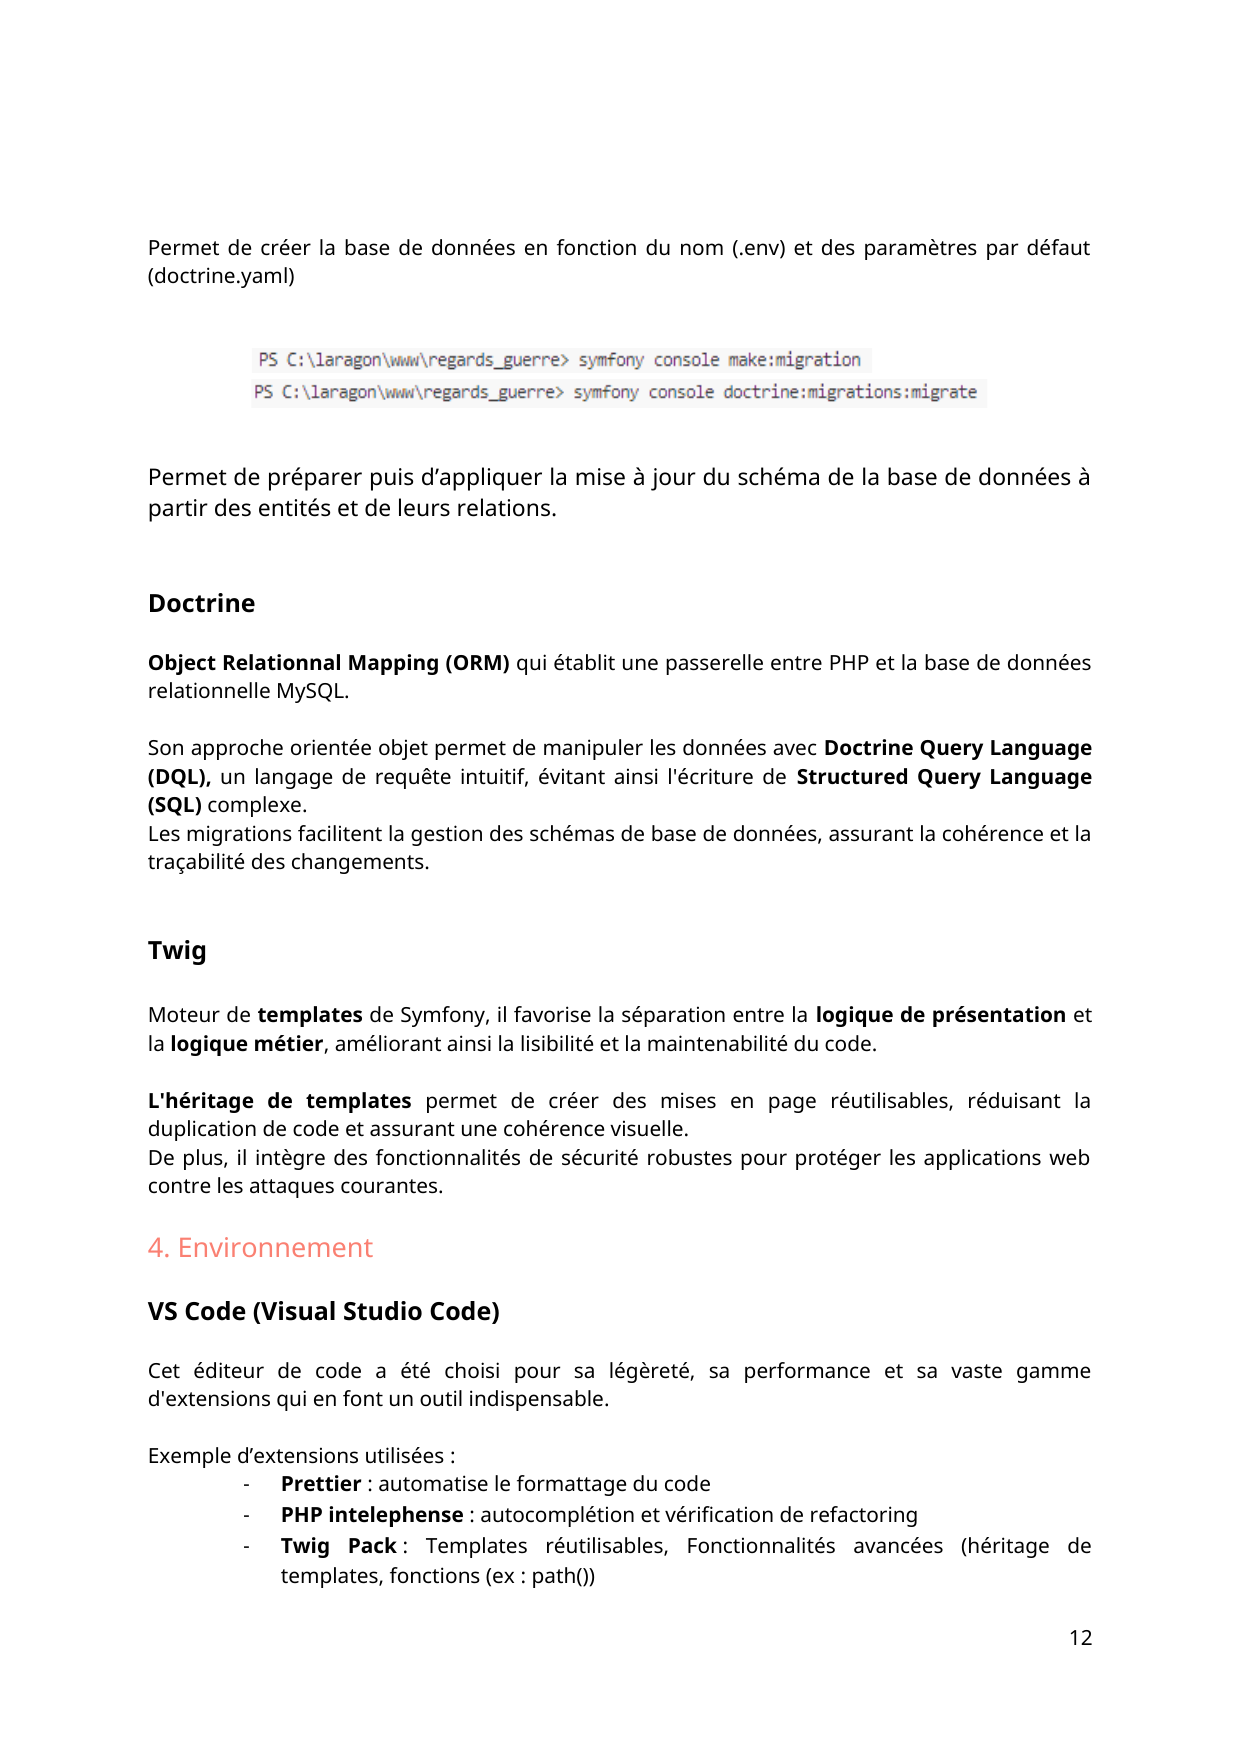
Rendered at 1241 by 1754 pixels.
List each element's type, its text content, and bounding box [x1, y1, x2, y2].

list Twig Pack : Templates réutilisables, Fonctionnalités avancées (héritage de templates, fonctions (ex : path()) [243, 1531, 1092, 1590]
text Cet éditeur de code a été choisi pour sa légèreté, sa performance et sa vaste gamme d'extensions qui en font un outil indispensable. [148, 1356, 1092, 1413]
text Doctrine [148, 586, 1092, 619]
text Exemple d’extensions utilisées : [148, 1441, 1092, 1469]
text Les migrations facilitent la gestion des schémas de base de données, assurant la cohérence et la traçabilité des changements. [148, 819, 1092, 876]
list Prettier : automatise le formattage du code [243, 1469, 1092, 1498]
text Object Relationnal Mapping (ORM) qui établit une passerelle entre PHP et la base de données relationnelle MySQL. [148, 648, 1092, 705]
text L'héritage de templates permet de créer des mises en page réutilisables, réduisant la duplication de code et assurant une cohérence visuelle. [148, 1086, 1092, 1143]
text Moteur de templates de Symfony, il favorise la séparation entre la logique de présentation et la logique métier, améliorant ainsi la lisibilité et la maintenabilité du code. [148, 1001, 1092, 1057]
subtitle 4. Environnement [148, 1228, 1092, 1265]
text Twig [148, 932, 1092, 966]
list PHP intelephense : autocomplétion et vérification de refactoring [243, 1500, 1092, 1529]
text Permet de préparer puis d’appliquer la mise à jour du schéma de la base de données à partir des entités et de leurs relations. [148, 461, 1092, 523]
text Permet de créer la base de données en fonction du nom (.env) et des paramètres par défaut (doctrine.yaml) [148, 233, 1092, 290]
picture [251, 348, 873, 373]
text VS Code (Visual Studio Code) [148, 1293, 1092, 1327]
text De plus, il intègre des fonctionnalités de sécurité robustes pour protéger les applications web contre les attaques courantes. [148, 1143, 1092, 1199]
text Son approche orientée objet permet de manipuler les données avec Doctrine Query Language (DQL), un langage de requête intuitif, évitant ainsi l'écriture de Structured Query Language (SQL) complexe. [148, 733, 1092, 819]
picture [251, 379, 988, 408]
